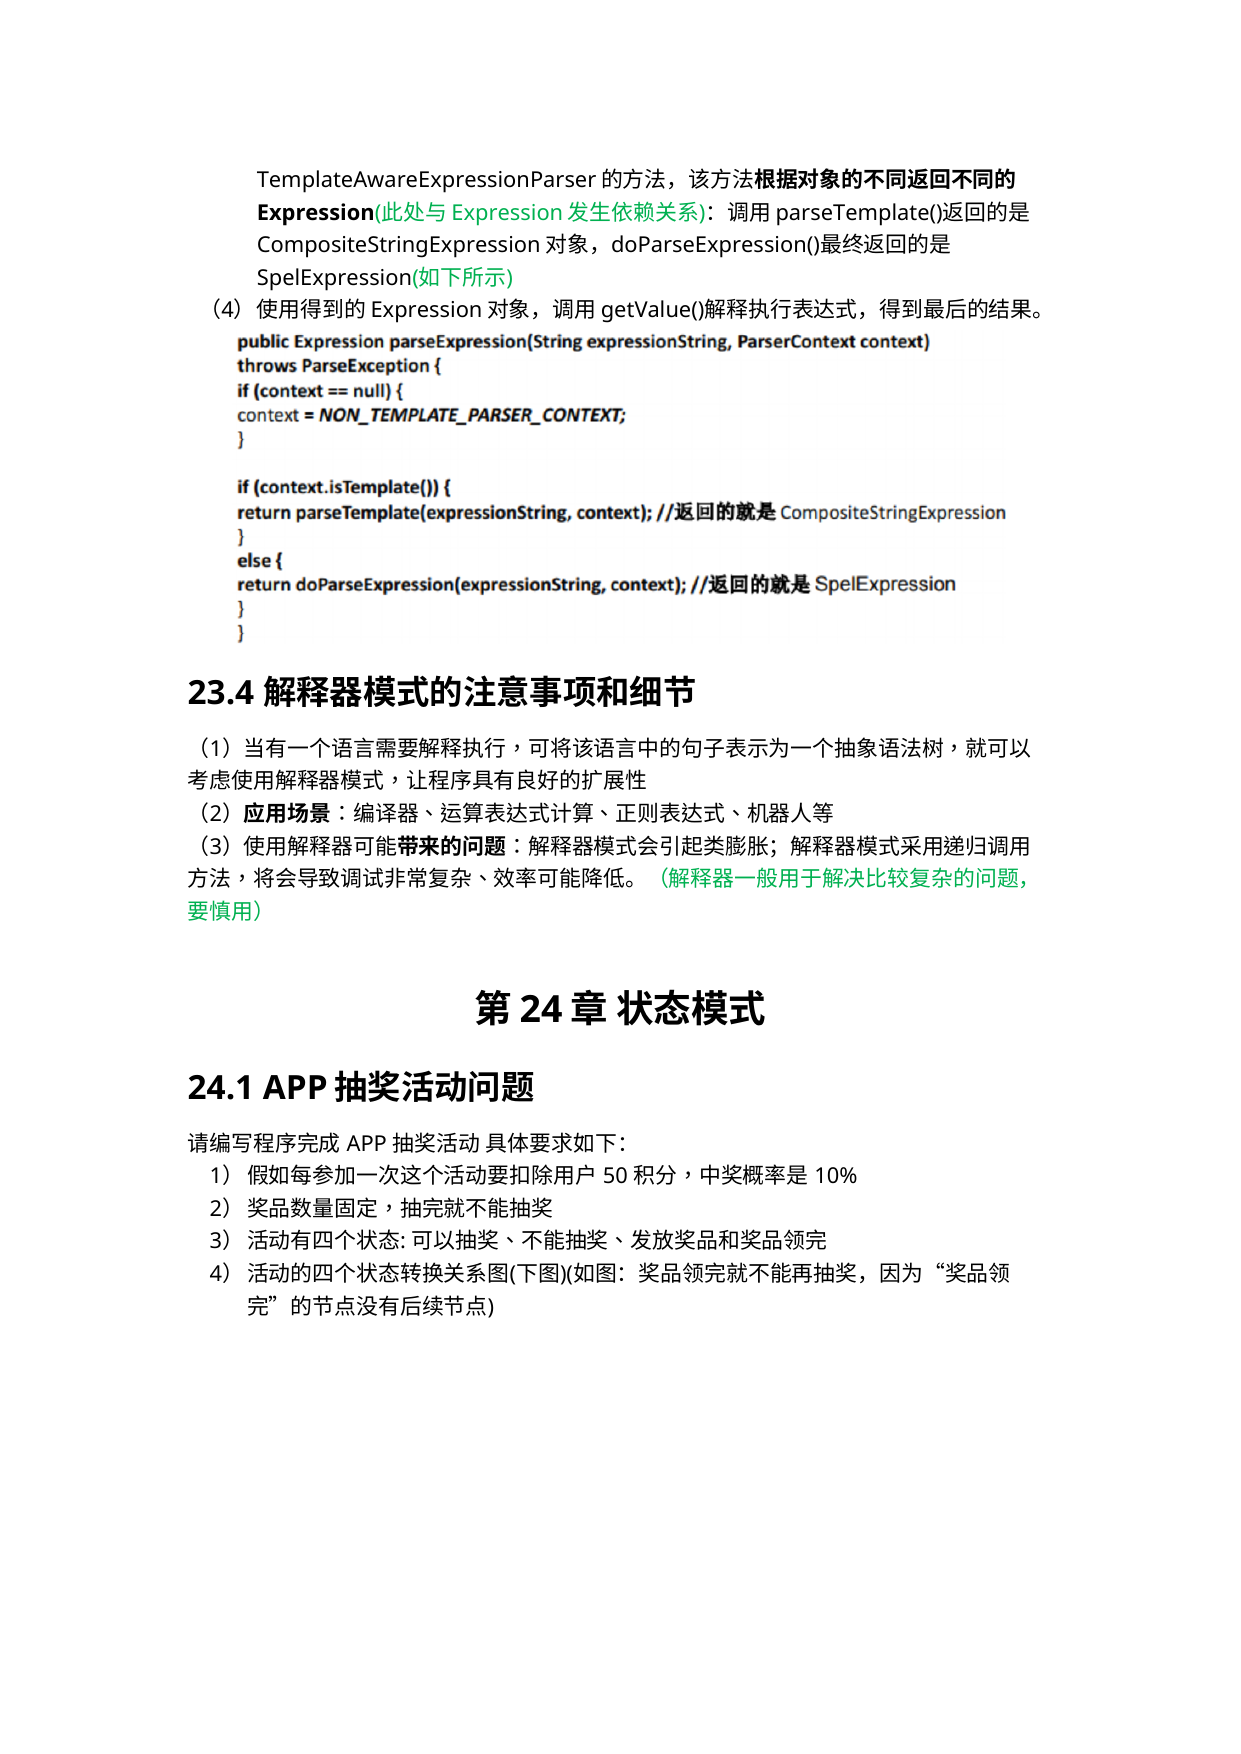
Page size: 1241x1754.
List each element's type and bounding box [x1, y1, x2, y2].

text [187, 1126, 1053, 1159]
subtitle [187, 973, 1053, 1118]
picture [231, 330, 1023, 644]
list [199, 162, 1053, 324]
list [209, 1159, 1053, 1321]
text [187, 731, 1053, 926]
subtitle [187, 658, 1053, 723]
